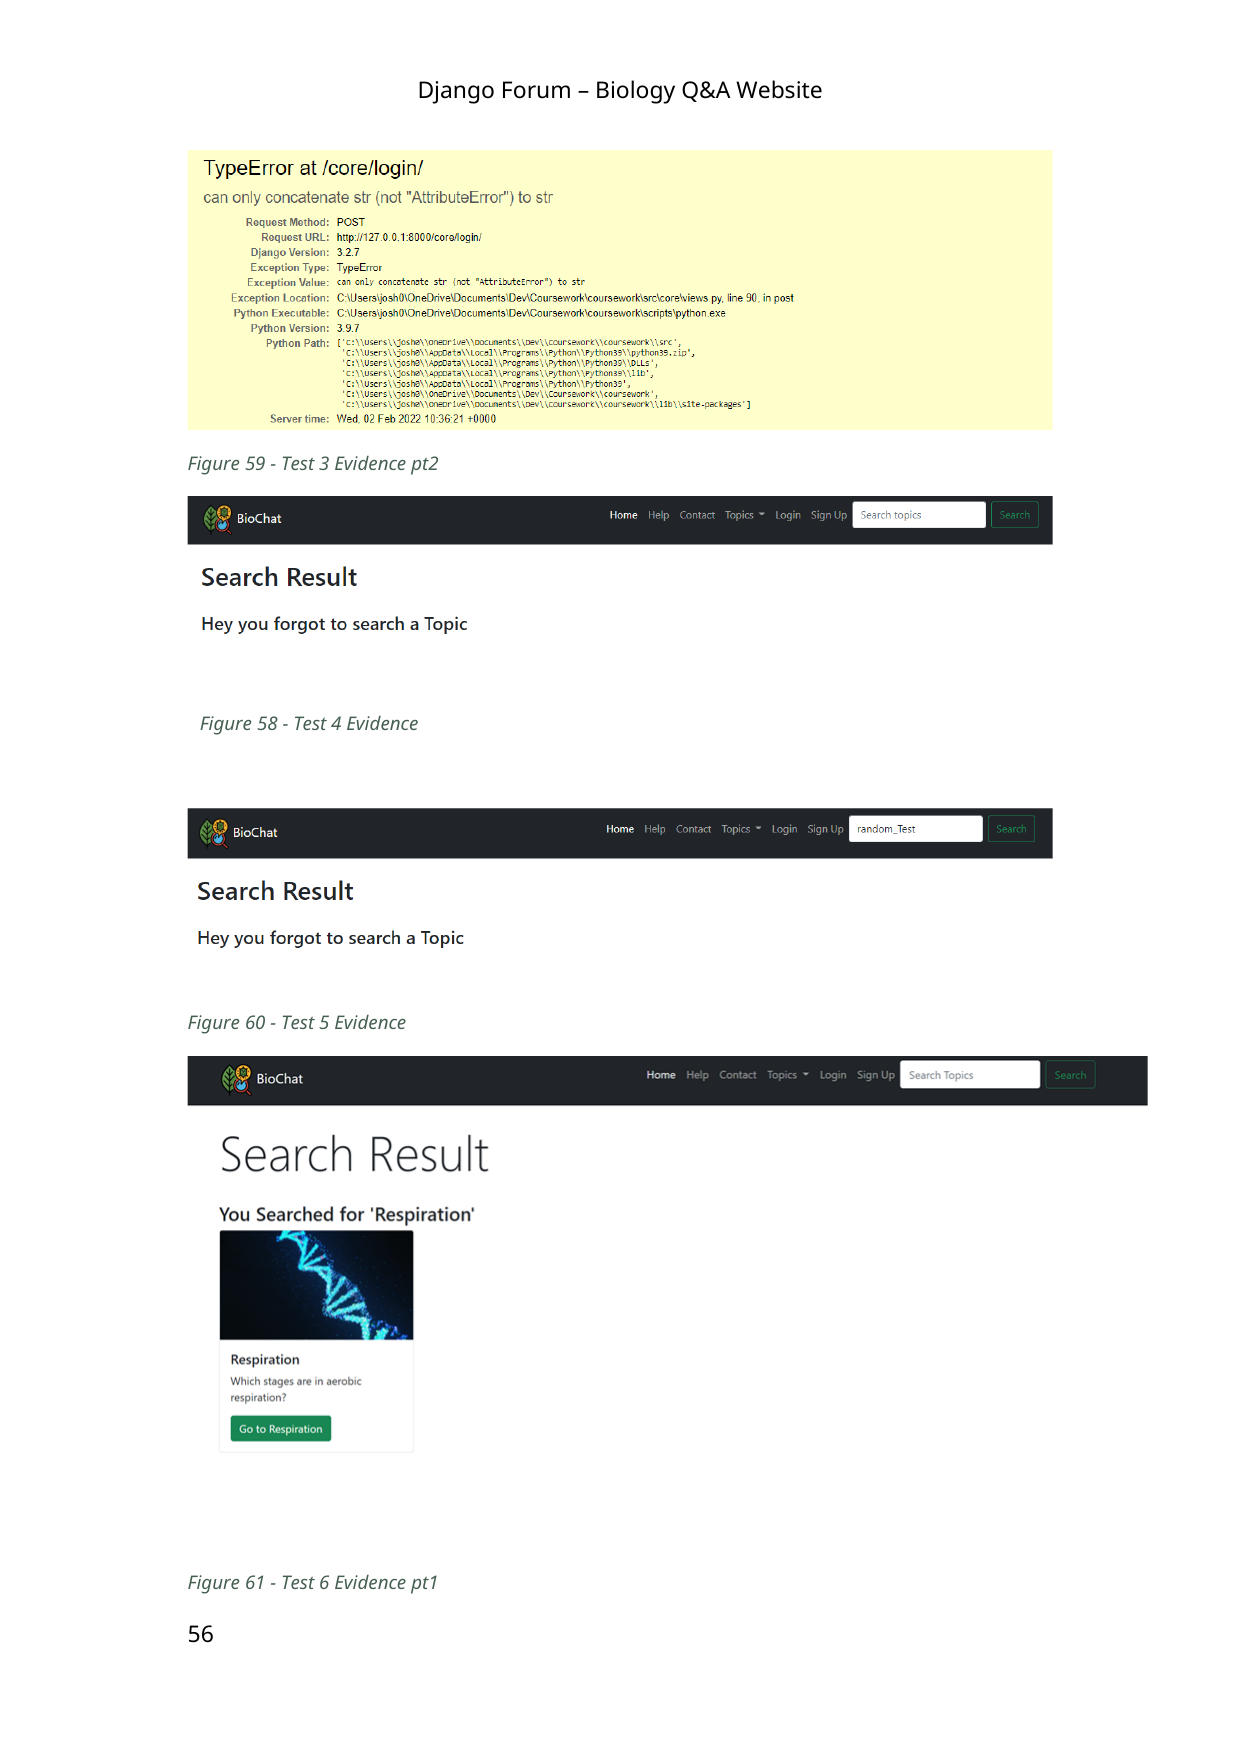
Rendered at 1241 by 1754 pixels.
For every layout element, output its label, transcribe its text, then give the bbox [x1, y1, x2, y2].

picture [187, 808, 1053, 1010]
picture [187, 1056, 1148, 1569]
picture [187, 496, 1053, 705]
text Figure 61 - Test 6 Evidence pt1 [187, 1569, 1053, 1594]
picture [187, 150, 1053, 430]
